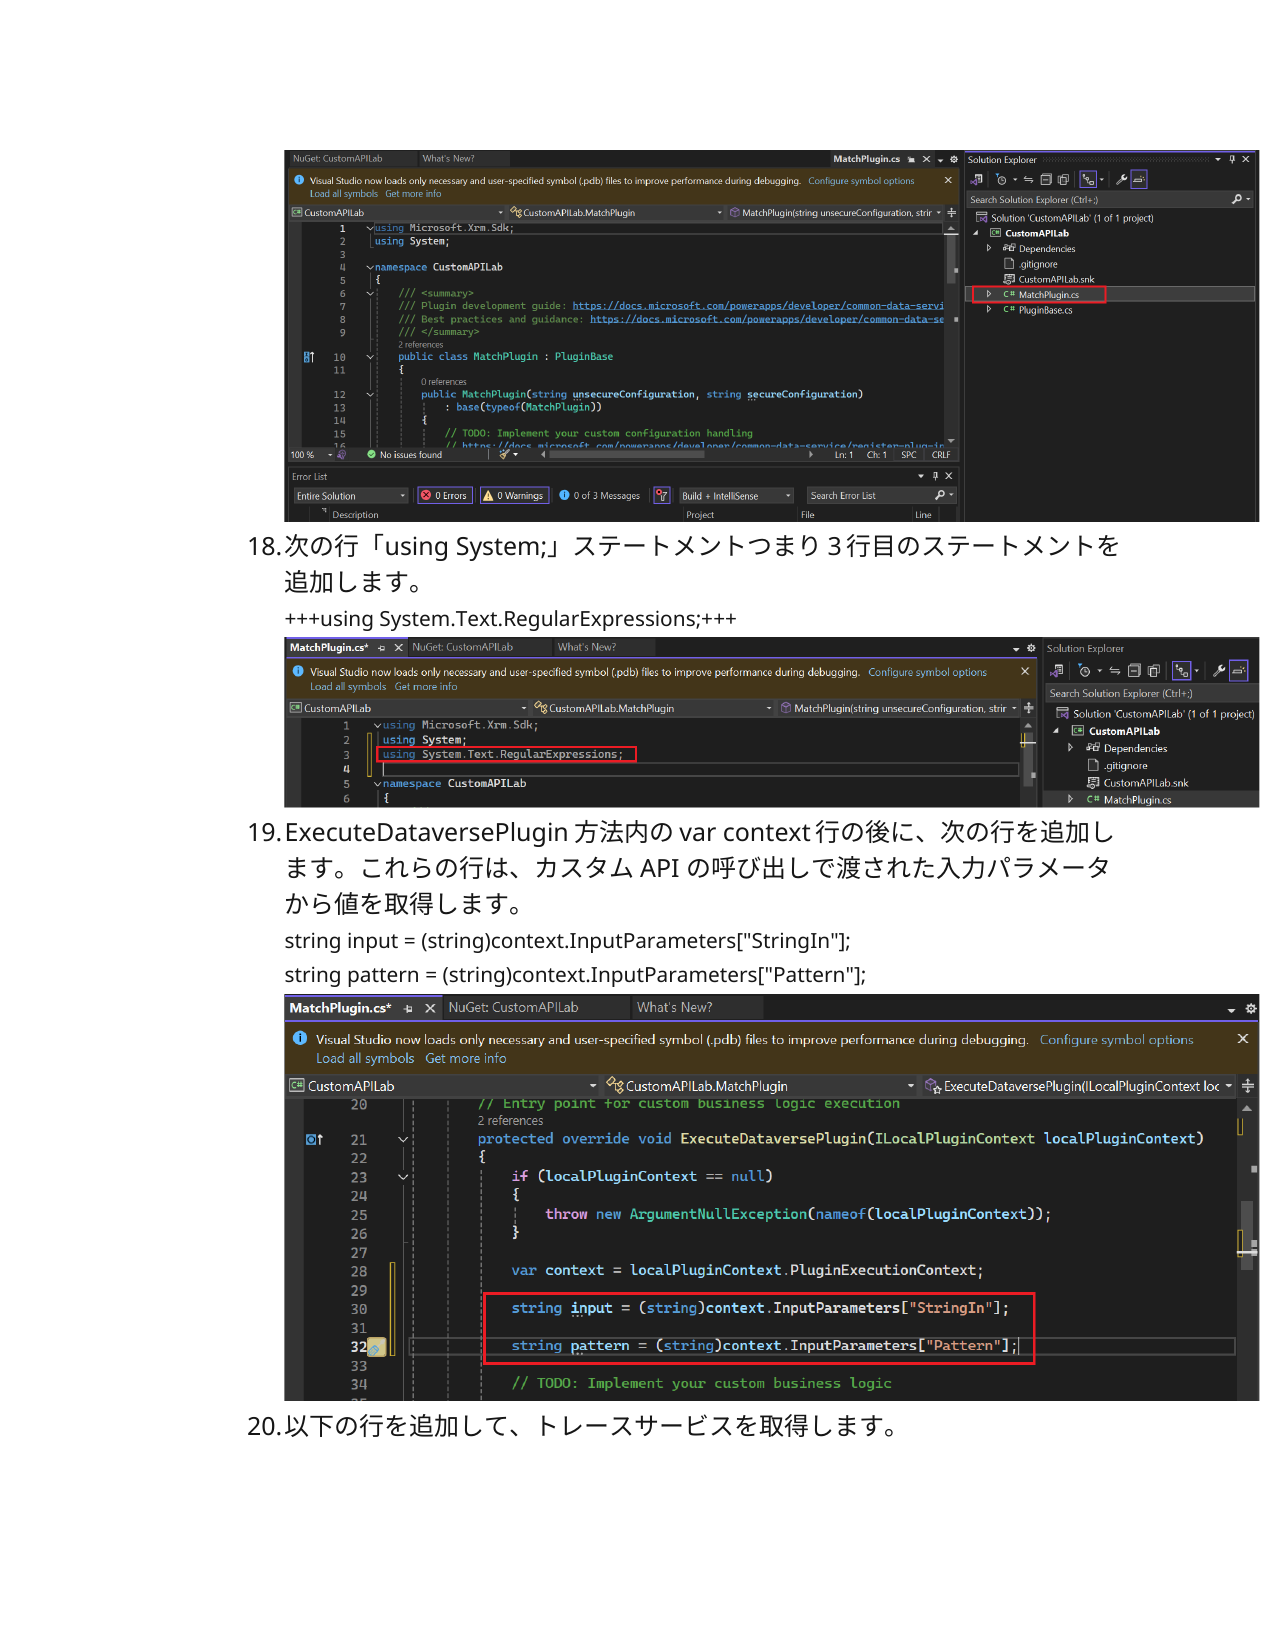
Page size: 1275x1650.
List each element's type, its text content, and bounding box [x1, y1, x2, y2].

picture [284, 150, 1260, 522]
list 以下の行を追加して、トレースサービスを取得します。 [247, 1406, 1125, 1442]
text string input = (string)context.InputParameters["StringIn"]; [284, 926, 1125, 954]
text +++using System.Text.RegularExpressions;+++ [284, 604, 1125, 632]
list ExecuteDataversePlugin方法内のvar context行の後に、次の行を追加します。これらの行は、カスタム API の呼び出しで渡された入力パラメータから値を取得します。 [247, 812, 1125, 921]
list 次の行「using System;」ステートメントつまり3行目のステートメントを追加します。 [247, 526, 1125, 599]
text string pattern = (string)context.InputParameters["Pattern"]; [284, 960, 1125, 988]
picture [284, 637, 1260, 808]
picture [284, 993, 1260, 1401]
